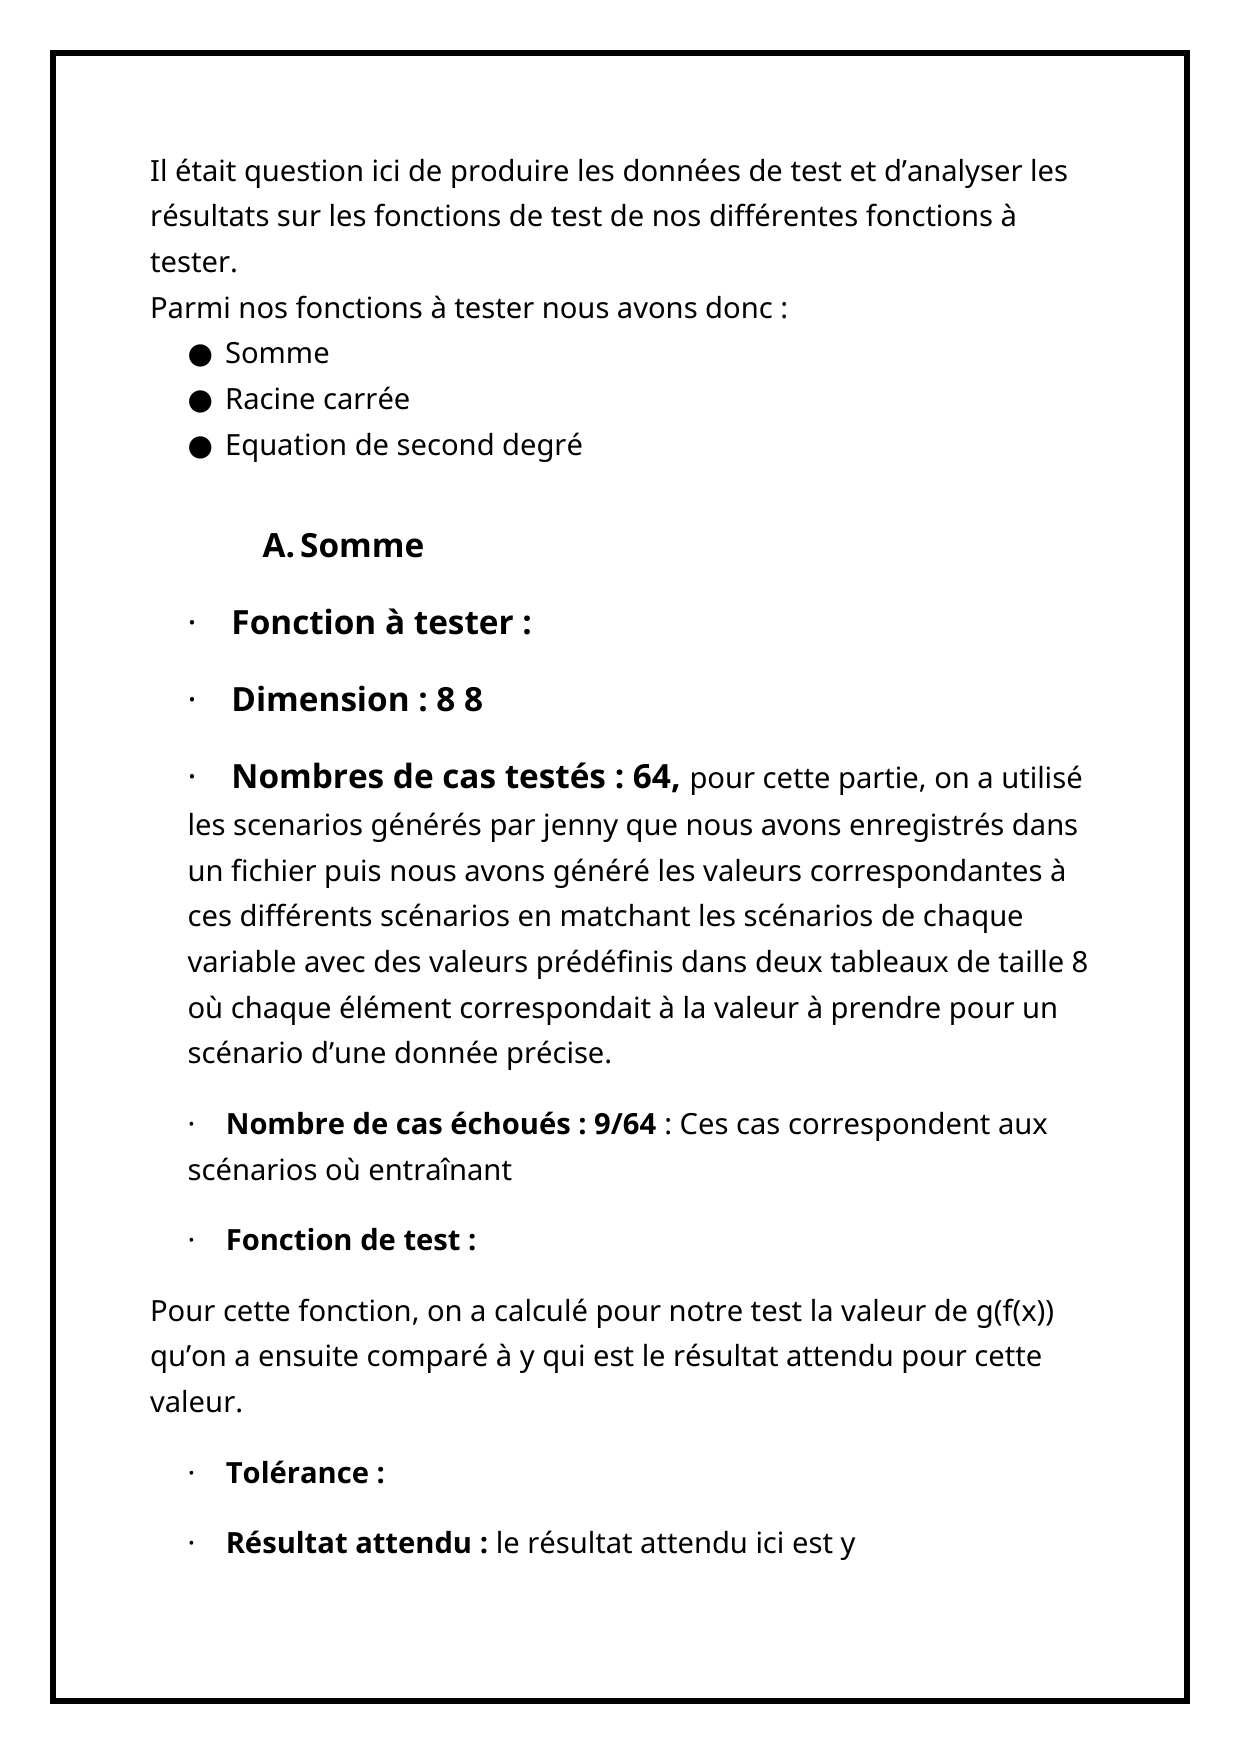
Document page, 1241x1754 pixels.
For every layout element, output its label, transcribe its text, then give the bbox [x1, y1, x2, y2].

text Il était question ici de produire les données de test et d’analyser les résultats sur les fonctions de test de nos différentes fonctions à tester. [150, 150, 1090, 281]
list Equation de second degré [187, 424, 1090, 463]
text · Tolérance : [187, 1452, 1090, 1492]
text · Fonction à tester : [187, 599, 1090, 644]
text · Résultat attendu : le résultat attendu ici est y [187, 1523, 1090, 1562]
text Pour cette fonction, on a calculé pour notre test la valeur de g(f(x)) qu’on a ensuite comparé à y qui est le résultat attendu pour cette valeur. [150, 1290, 1090, 1421]
text Parmi nos fonctions à tester nous avons donc : [150, 287, 1090, 327]
text · Nombres de cas testés : 64, pour cette partie, on a utilisé les scenarios générés par jenny que nous avons enregistrés dans un fichier puis nous avons généré les valeurs correspondantes à ces différents scénarios en matchant les scénarios de chaque variable avec des valeurs prédéfinis dans deux tableaux de taille 8 où chaque élément correspondait à la valeur à prendre pour un scénario d’une donnée précise. [187, 753, 1090, 1072]
list Somme [187, 332, 1090, 372]
text · Dimension : 8 8 [187, 676, 1090, 721]
text · Fonction de test : [187, 1219, 1090, 1259]
subtitle Somme [262, 522, 1090, 567]
list Racine carrée [187, 378, 1090, 418]
text · Nombre de cas échoués : 9/64 : Ces cas correspondent aux scénarios où entraînant [187, 1103, 1090, 1188]
